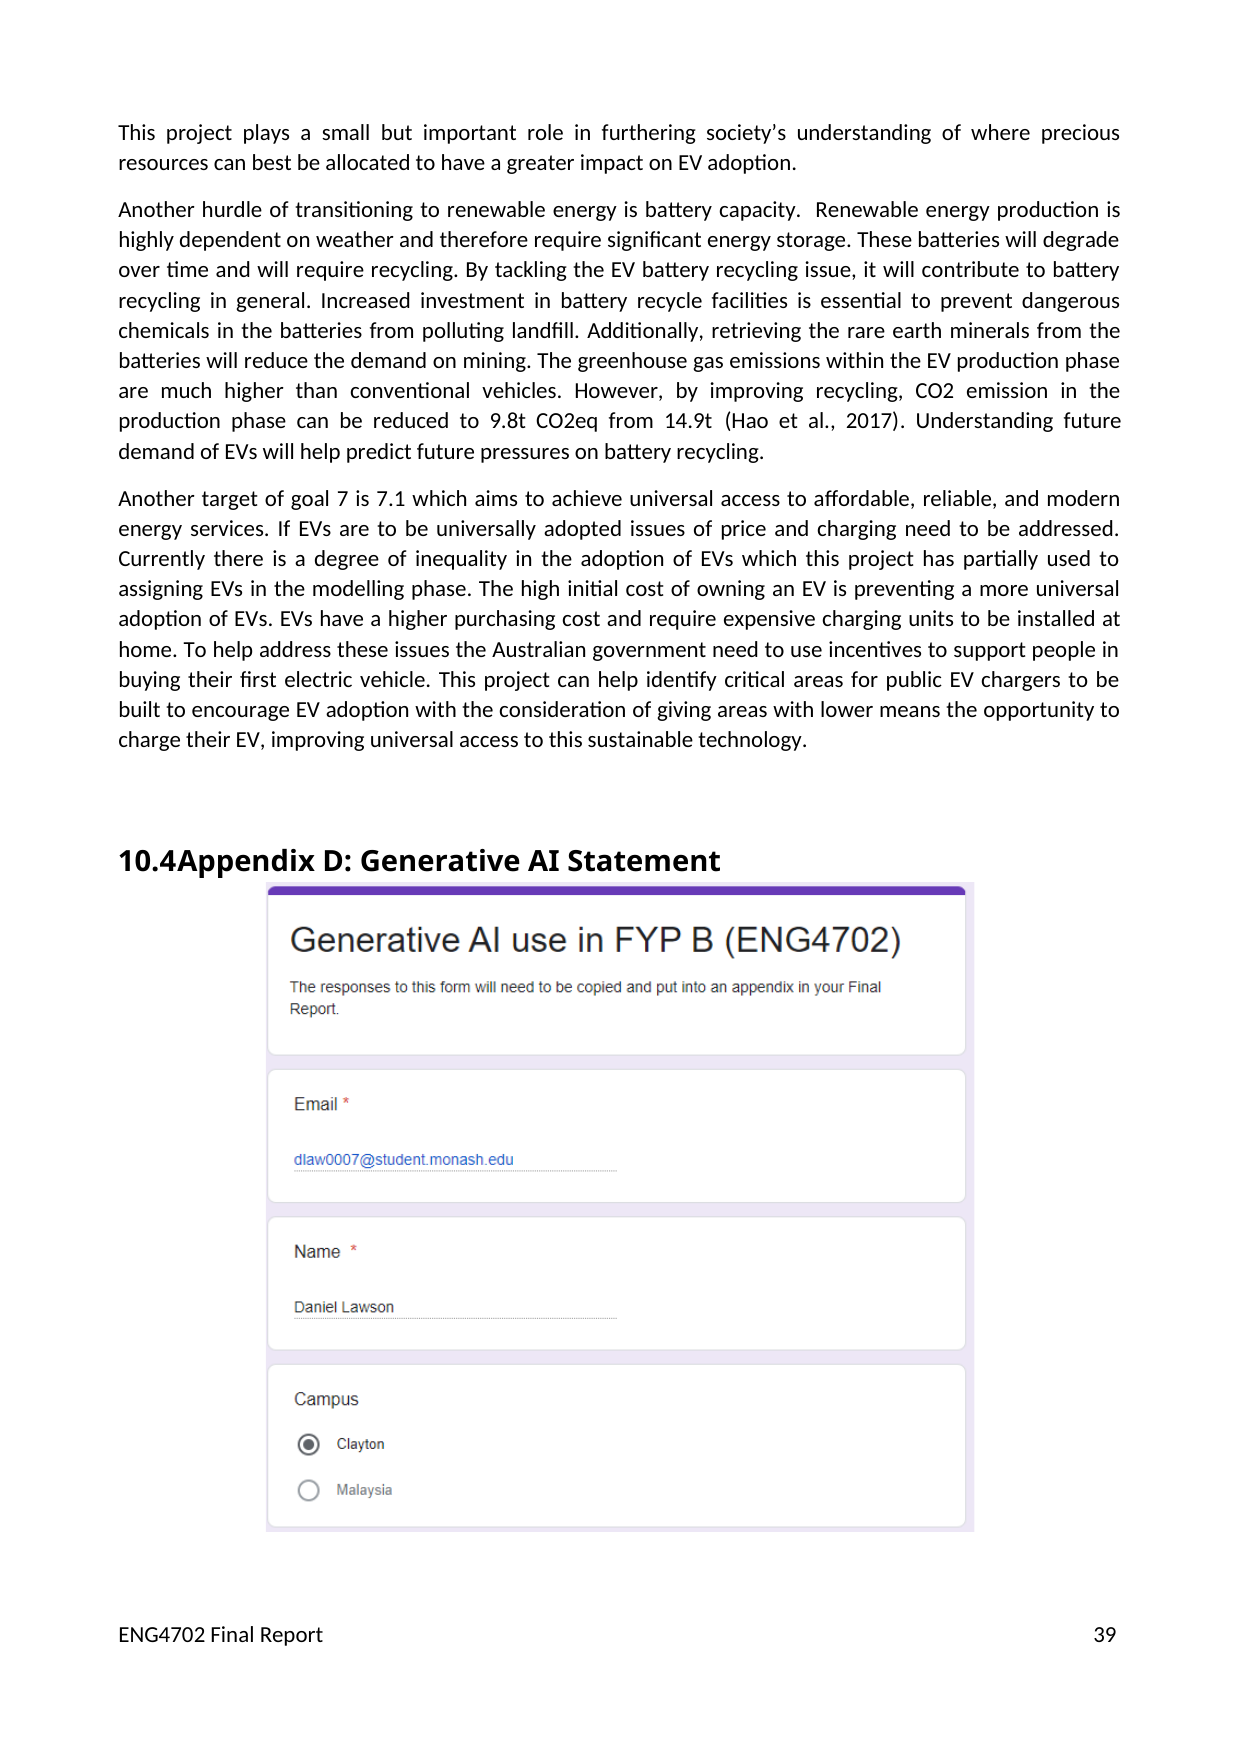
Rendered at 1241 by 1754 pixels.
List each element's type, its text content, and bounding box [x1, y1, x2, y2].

text Another hurdle of transitioning to renewable energy is battery capacity. Renewable energy production is highly dependent on weather and therefore require significant energy storage. These batteries will degrade over time and will require recycling. By tackling the EV battery recycling issue, it will contribute to battery recycling in general. Increased investment in battery recycle facilities is essential to prevent dangerous chemicals in the batteries from polluting landfill. Additionally, retrieving the rare earth minerals from the batteries will reduce the demand on mining. The greenhouse gas emissions within the EV production phase are much higher than conventional vehicles. However, by improving recycling, CO2 emission in the production phase can be reduced to 9.8t CO2eq from 14.9t (Hao et al., 2017). Understanding future demand of EVs will help predict future pressures on battery recycling. [118, 195, 1122, 465]
subtitle Appendix D: Generative AI Statement [118, 840, 1122, 880]
text Another target of goal 7 is 7.1 which aims to achieve universal access to affordable, reliable, and modern energy services. If EVs are to be universally adopted issues of price and charging need to be addressed. Currently there is a degree of inequality in the adoption of EVs which this project has partially used to assigning EVs in the modelling phase. The high initial cost of owning an EV is preventing a more universal adoption of EVs. EVs have a higher purchasing cost and require expensive charging units to be installed at home. To help address these issues the Australian government need to use incentives to support people in buying their first electric vehicle. This project can help identify critical areas for public EV chargers to be built to encourage EV adoption with the consideration of giving areas with lower means the opportunity to charge their EV, improving universal access to this sustainable technology. [118, 484, 1122, 753]
picture [265, 882, 975, 1532]
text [118, 118, 1122, 176]
